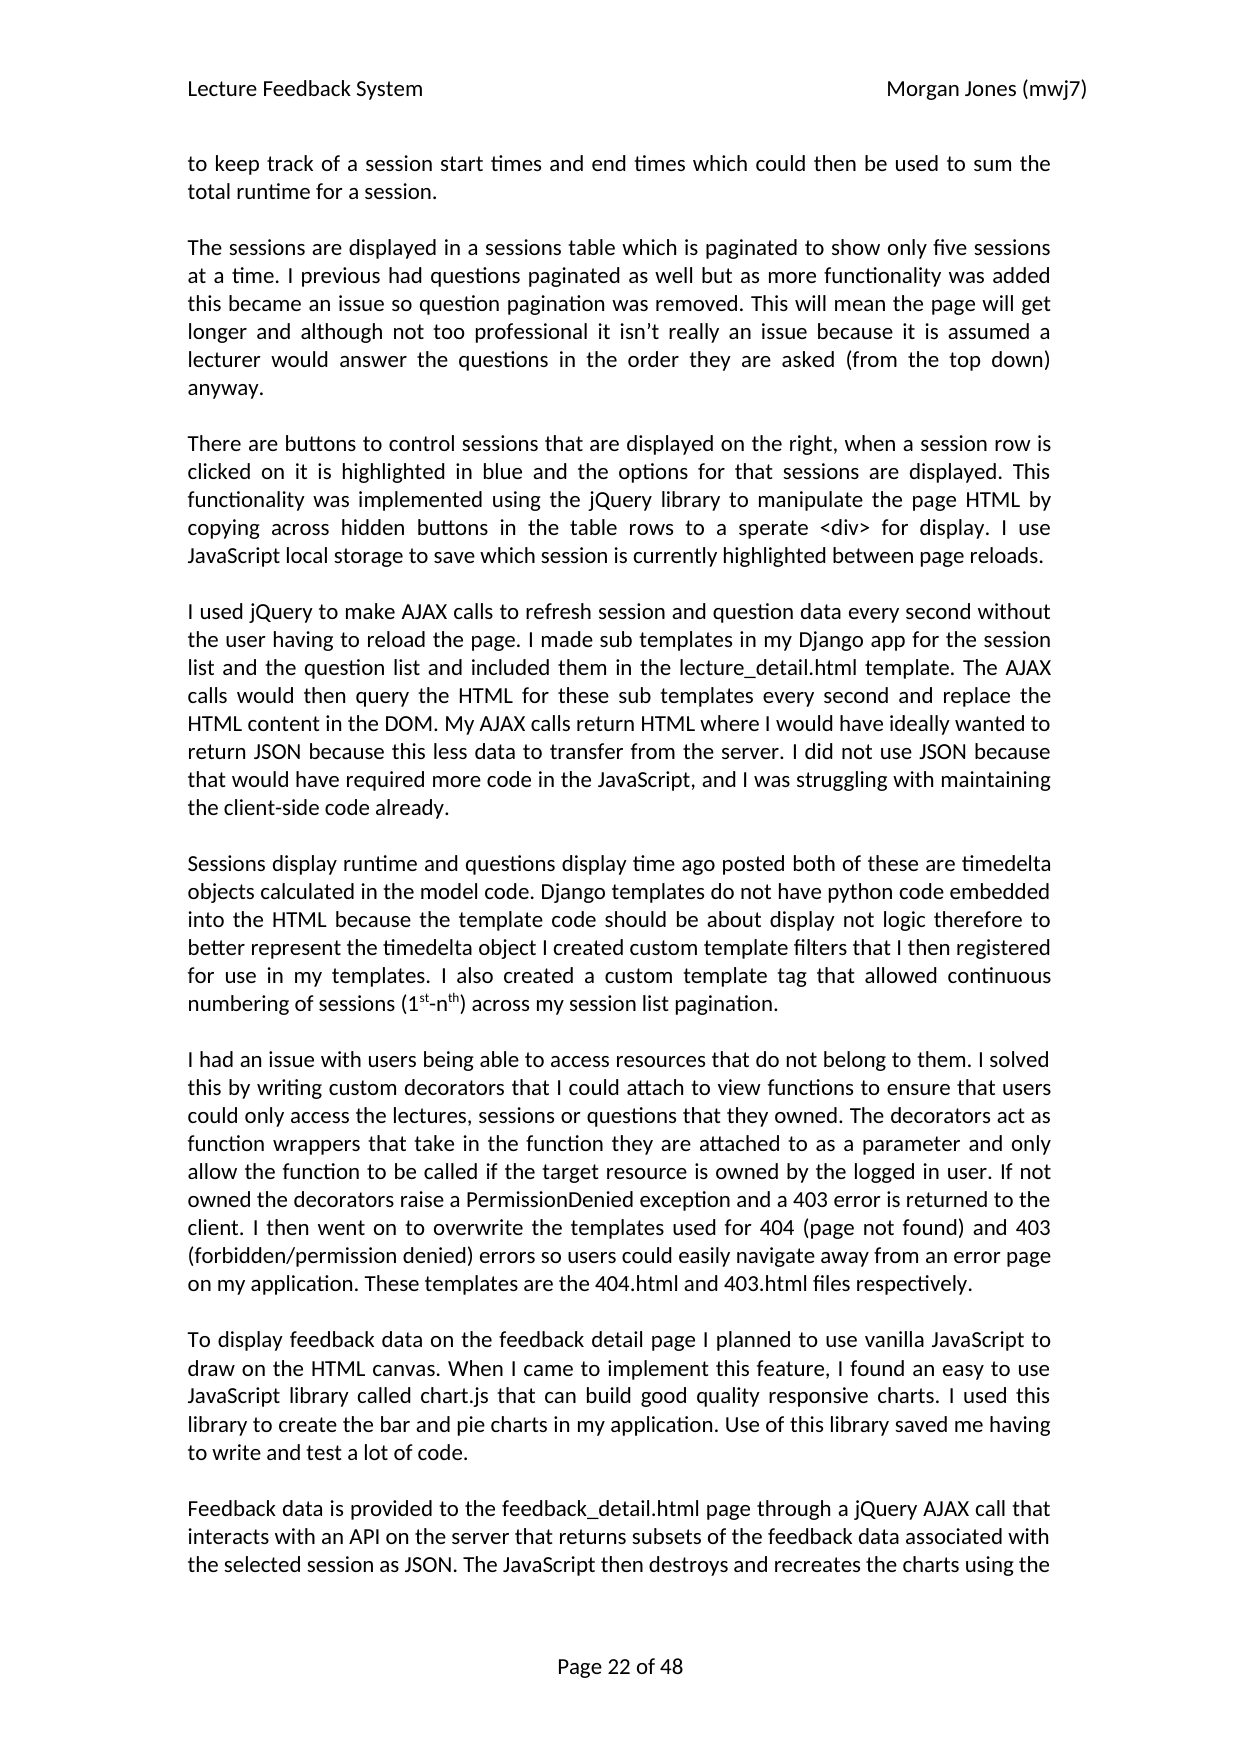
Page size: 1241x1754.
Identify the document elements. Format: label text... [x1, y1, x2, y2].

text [187, 149, 1053, 205]
text I had an issue with users being able to access resources that do not belong to them. I solved this by writing custom decorators that I could attach to view functions to ensure that users could only access the lectures, sessions or questions that they owned. The decorators act as function wrappers that take in the function they are attached to as a parameter and only allow the function to be called if the target resource is owned by the logged in user. If not owned the decorators raise a PermissionDenied exception and a 403 error is returned to the client. I then went on to overwrite the templates used for 404 (page not found) and 403 (forbidden/permission denied) errors so users could easily navigate away from an error page on my application. These templates are the 404.html and 403.html files respectively. [187, 1045, 1053, 1298]
text I used jQuery to make AJAX calls to refresh session and question data every second without the user having to reload the page. I made sub templates in my Django app for the session list and the question list and included them in the lecture_detail.html template. The AJAX calls would then query the HTML for these sub templates every second and replace the HTML content in the DOM. My AJAX calls return HTML where I would have ideally wanted to return JSON because this less data to transfer from the server. I did not use JSON because that would have required more code in the JavaScript, and I was struggling with maintaining the client-side code already. [187, 597, 1053, 821]
text To display feedback data on the feedback detail page I planned to use vanilla JavaScript to draw on the HTML canvas. When I came to implement this feature, I found an easy to use JavaScript library called chart.js that can build good quality responsive charts. I used this library to create the bar and pie charts in my application. Use of this library saved me having to write and test a lot of code. [187, 1326, 1053, 1466]
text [187, 1494, 1053, 1578]
text There are buttons to control sessions that are displayed on the right, when a session row is clicked on it is highlighted in blue and the options for that sessions are displayed. This functionality was implemented using the jQuery library to manipulate the page HTML by copying across hidden buttons in the table rows to a sperate <div> for display. I use JavaScript local storage to save which session is currently highlighted between page reloads. [187, 429, 1053, 569]
text The sessions are displayed in a sessions table which is paginated to show only five sessions at a time. I previous had questions paginated as well but as more functionality was added this became an issue so question pagination was removed. This will mean the page will get longer and although not too professional it isn’t really an issue because it is assumed a lecturer would answer the questions in the order they are asked (from the top down) anyway. [187, 233, 1053, 401]
text Sessions display runtime and questions display time ago posted both of these are timedelta objects calculated in the model code. Django templates do not have python code embedded into the HTML because the template code should be about display not logic therefore to better represent the timedelta object I created custom template filters that I then registered for use in my templates. I also created a custom template tag that allowed continuous numbering of sessions (1st-nth) across my session list pagination. [187, 849, 1053, 1017]
